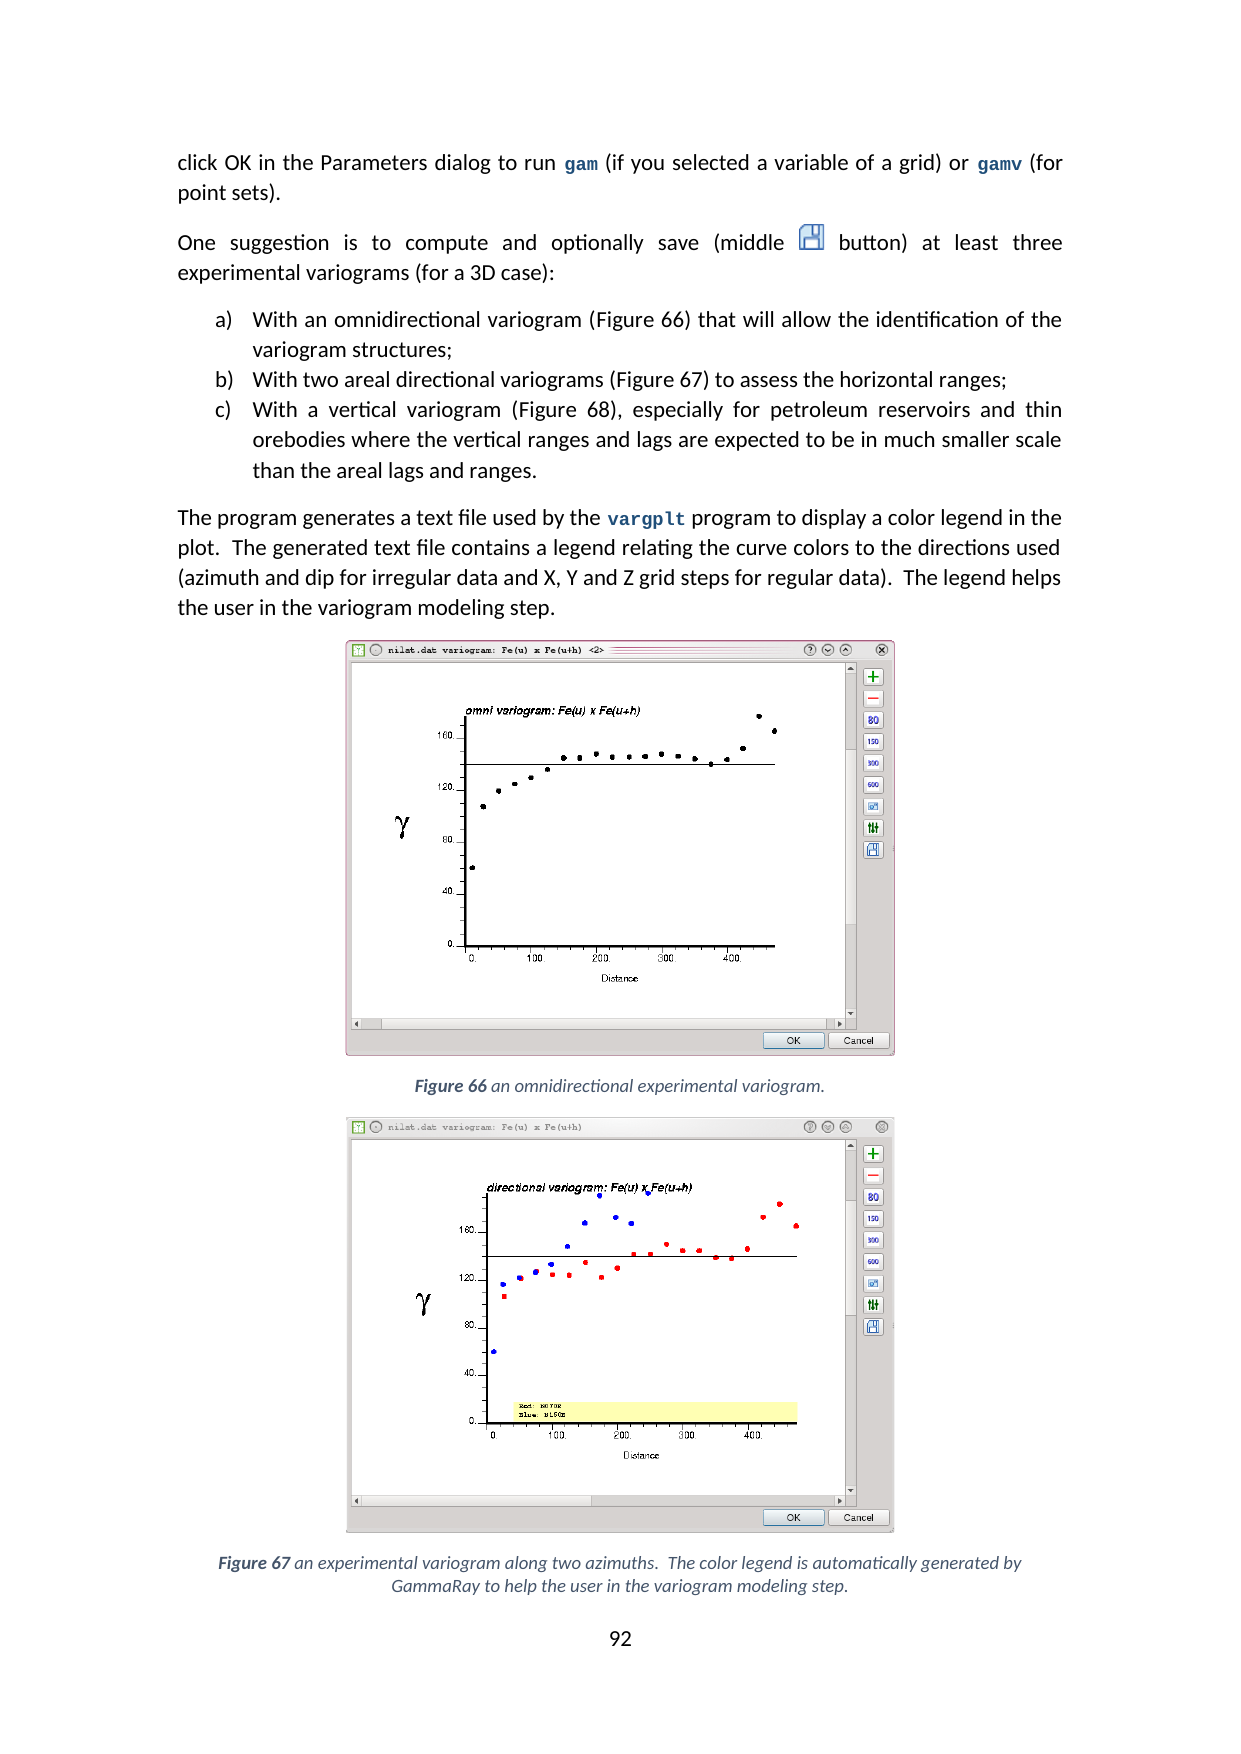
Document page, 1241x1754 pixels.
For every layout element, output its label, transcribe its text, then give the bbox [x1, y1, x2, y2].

list With a vertical variogram (Figure 66), especially for petroleum reservoirs and thin orebodies where the vertical ranges and lags are expected to be in much smaller scale than the areal lags and ranges. [215, 395, 1063, 484]
text Figure 66 an omnidirectional experimental variogram. [177, 1074, 1063, 1097]
list With two areal directional variograms (Figure 65) to assess the horizontal ranges; [215, 365, 1063, 393]
picture [345, 640, 895, 1056]
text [177, 148, 1063, 206]
text Figure 67 an experimental variogram along two azimuths. The color legend is automatically generated by GammaRay to help the user in the variogram modeling step. [177, 1551, 1063, 1597]
picture [799, 224, 825, 250]
list With an omnidirectional variogram (Figure 64) that will allow the identification of the variogram structures; [215, 305, 1063, 363]
picture [346, 1117, 895, 1533]
text The program generates a text file used by the vargplt program to display a color legend in the plot. The generated text file contains a legend relating the curve colors to the directions used (azimuth and dip for irregular data and X, Y and Z grid steps for regular data). The legend helps the user in the variogram modeling step. [177, 503, 1063, 621]
text One suggestion is to compute and optionally save (middle button) at least three experimental variograms (for a 3D case): [177, 225, 1063, 286]
